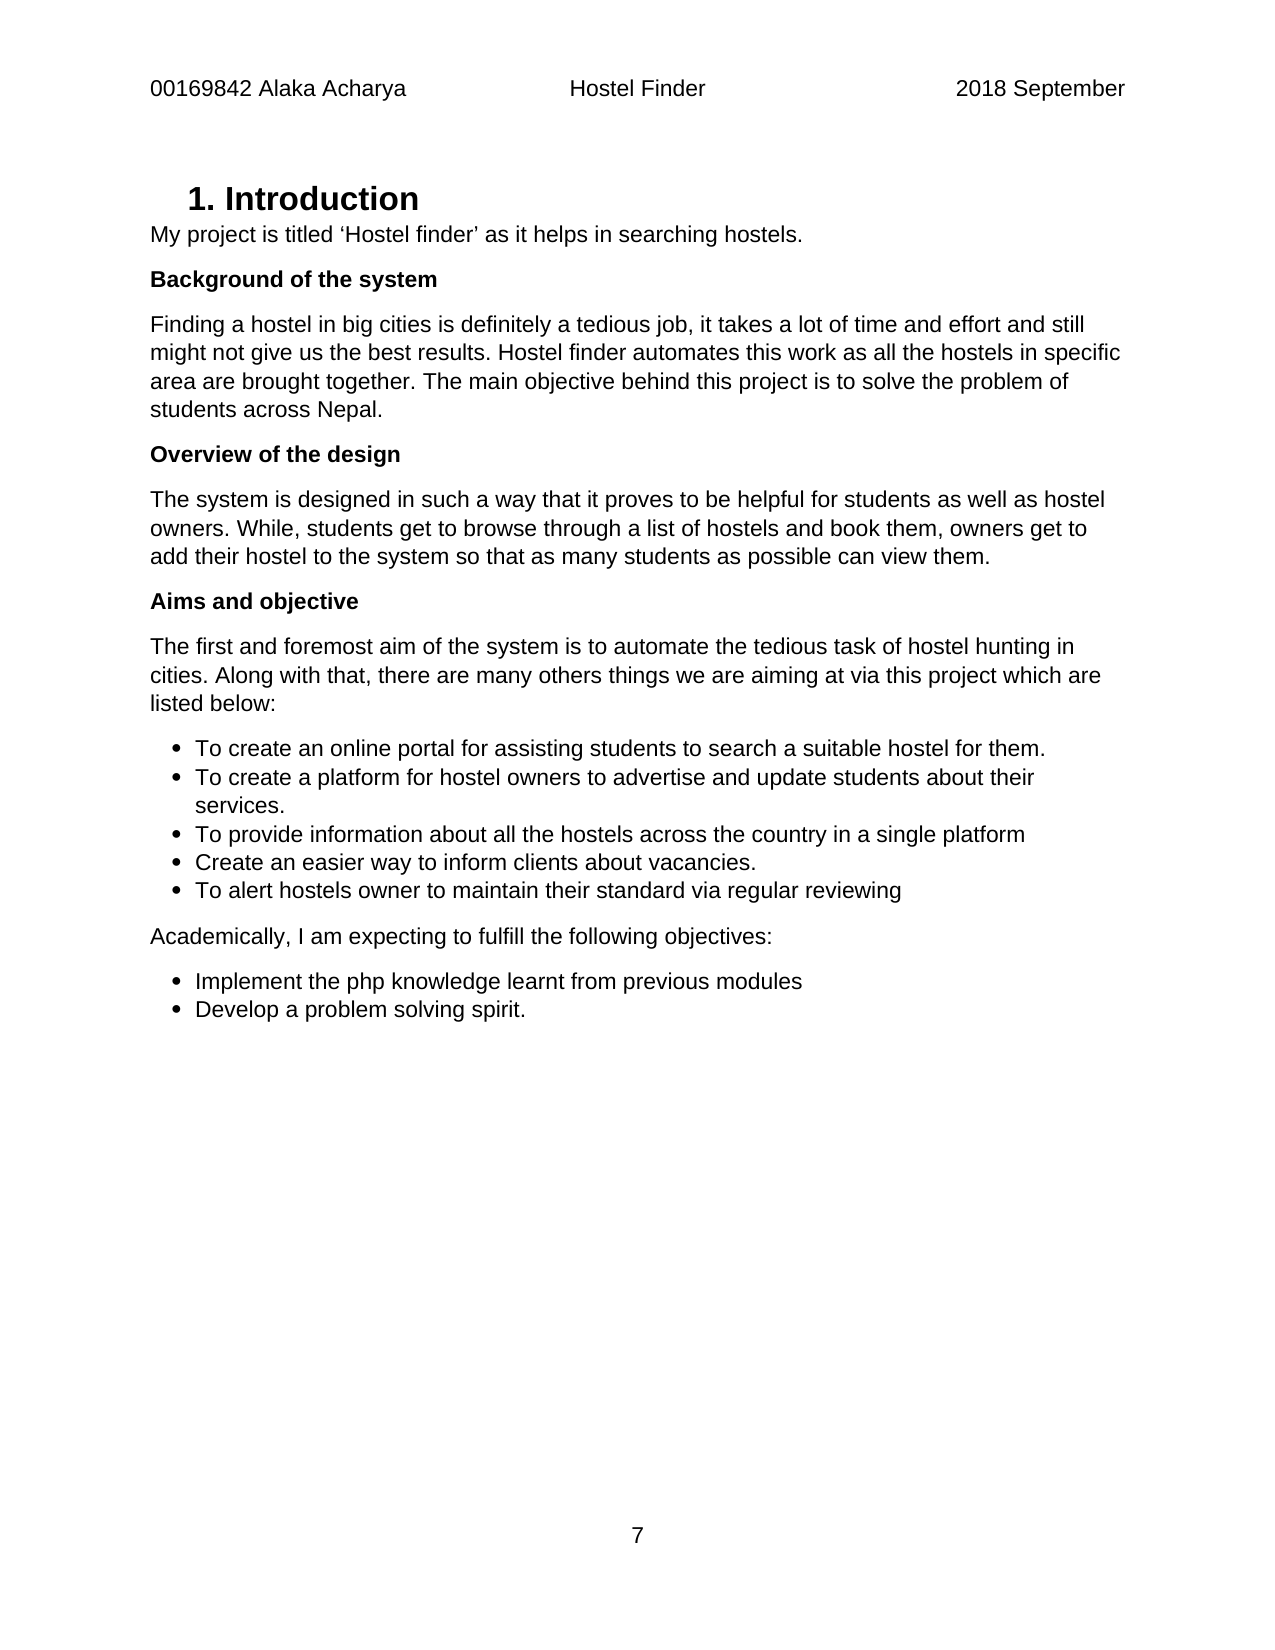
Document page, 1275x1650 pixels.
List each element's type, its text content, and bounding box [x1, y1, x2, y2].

text My project is titled ‘Hostel finder’ as it helps in searching hostels. [150, 221, 1125, 247]
text Background of the system [150, 266, 1125, 292]
text Aims and objective [150, 588, 1125, 614]
subtitle Introduction [187, 179, 1125, 217]
text Finding a hostel in big cities is definitely a tedious job, it takes a lot of time and effort and still might not give us the best results. Hostel finder automates this work as all the hostels in specific area are brought together. The main objective behind this project is to solve the problem of students across Nepal. [150, 311, 1125, 422]
text The first and foremost aim of the system is to automate the tedious task of hostel hunting in cities. Along with that, there are many others things we are aiming at via this project which are listed below: [150, 633, 1125, 717]
text Overview of the design [150, 441, 1125, 467]
list To create a platform for hostel owners to advertise and update students about their services. [172, 764, 1125, 818]
list Implement the php knowledge learnt from previous modules [172, 968, 1125, 994]
list To create an online portal for assisting students to search a suitable hostel for them. [172, 735, 1125, 762]
list To provide information about all the hostels across the country in a single platform [172, 821, 1125, 847]
list Develop a problem solving spirit. [172, 996, 1125, 1022]
text The system is designed in such a way that it proves to be helpful for students as well as hostel owners. While, students get to browse through a list of hostels and book them, owners get to add their hostel to the system so that as many students as possible can view them. [150, 486, 1125, 569]
text Academically, I am expecting to fulfill the following objectives: [150, 923, 1125, 949]
list To alert hostels owner to maintain their standard via regular reviewing [172, 877, 1125, 904]
list Create an easier way to inform clients about vacancies. [172, 849, 1125, 875]
